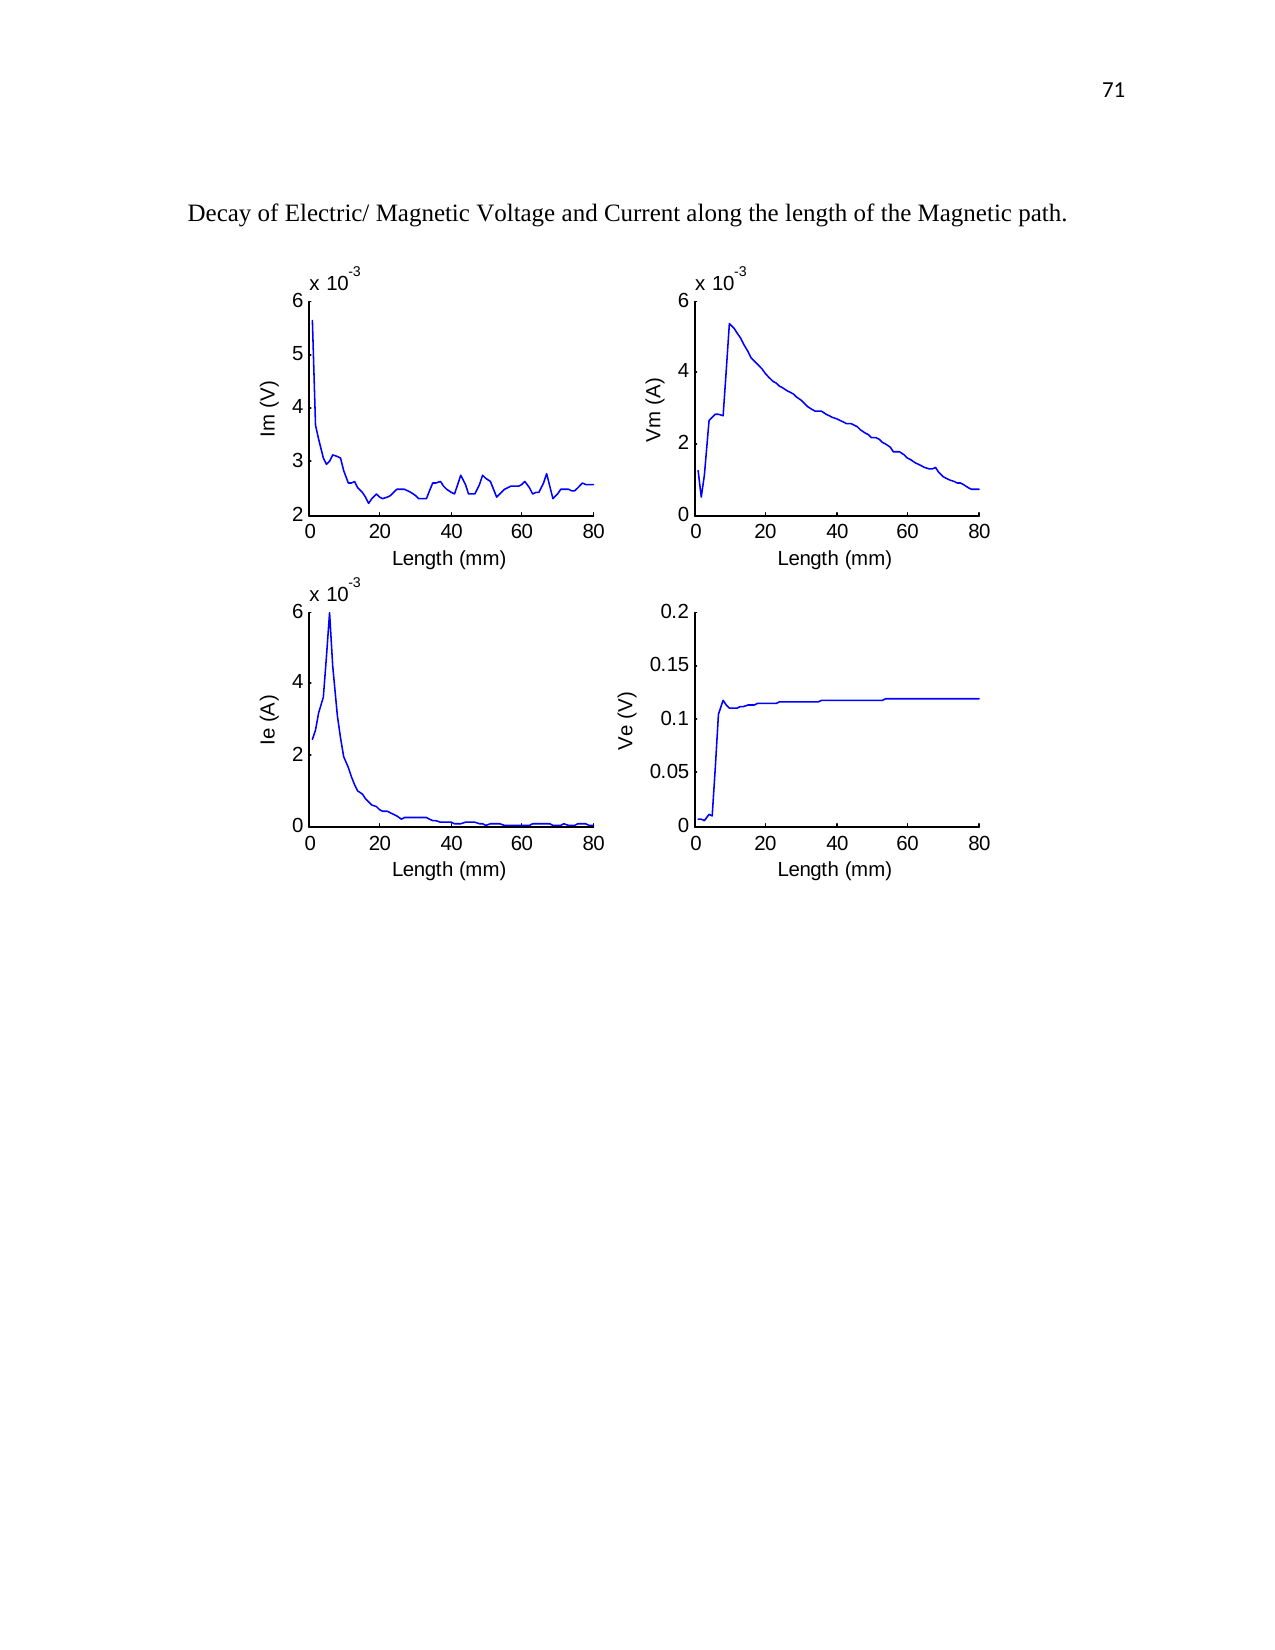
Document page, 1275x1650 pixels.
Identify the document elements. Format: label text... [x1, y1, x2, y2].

text Decay of Electric/ Magnetic Voltage and Current along the length of the Magnetic path. [187, 198, 1125, 226]
